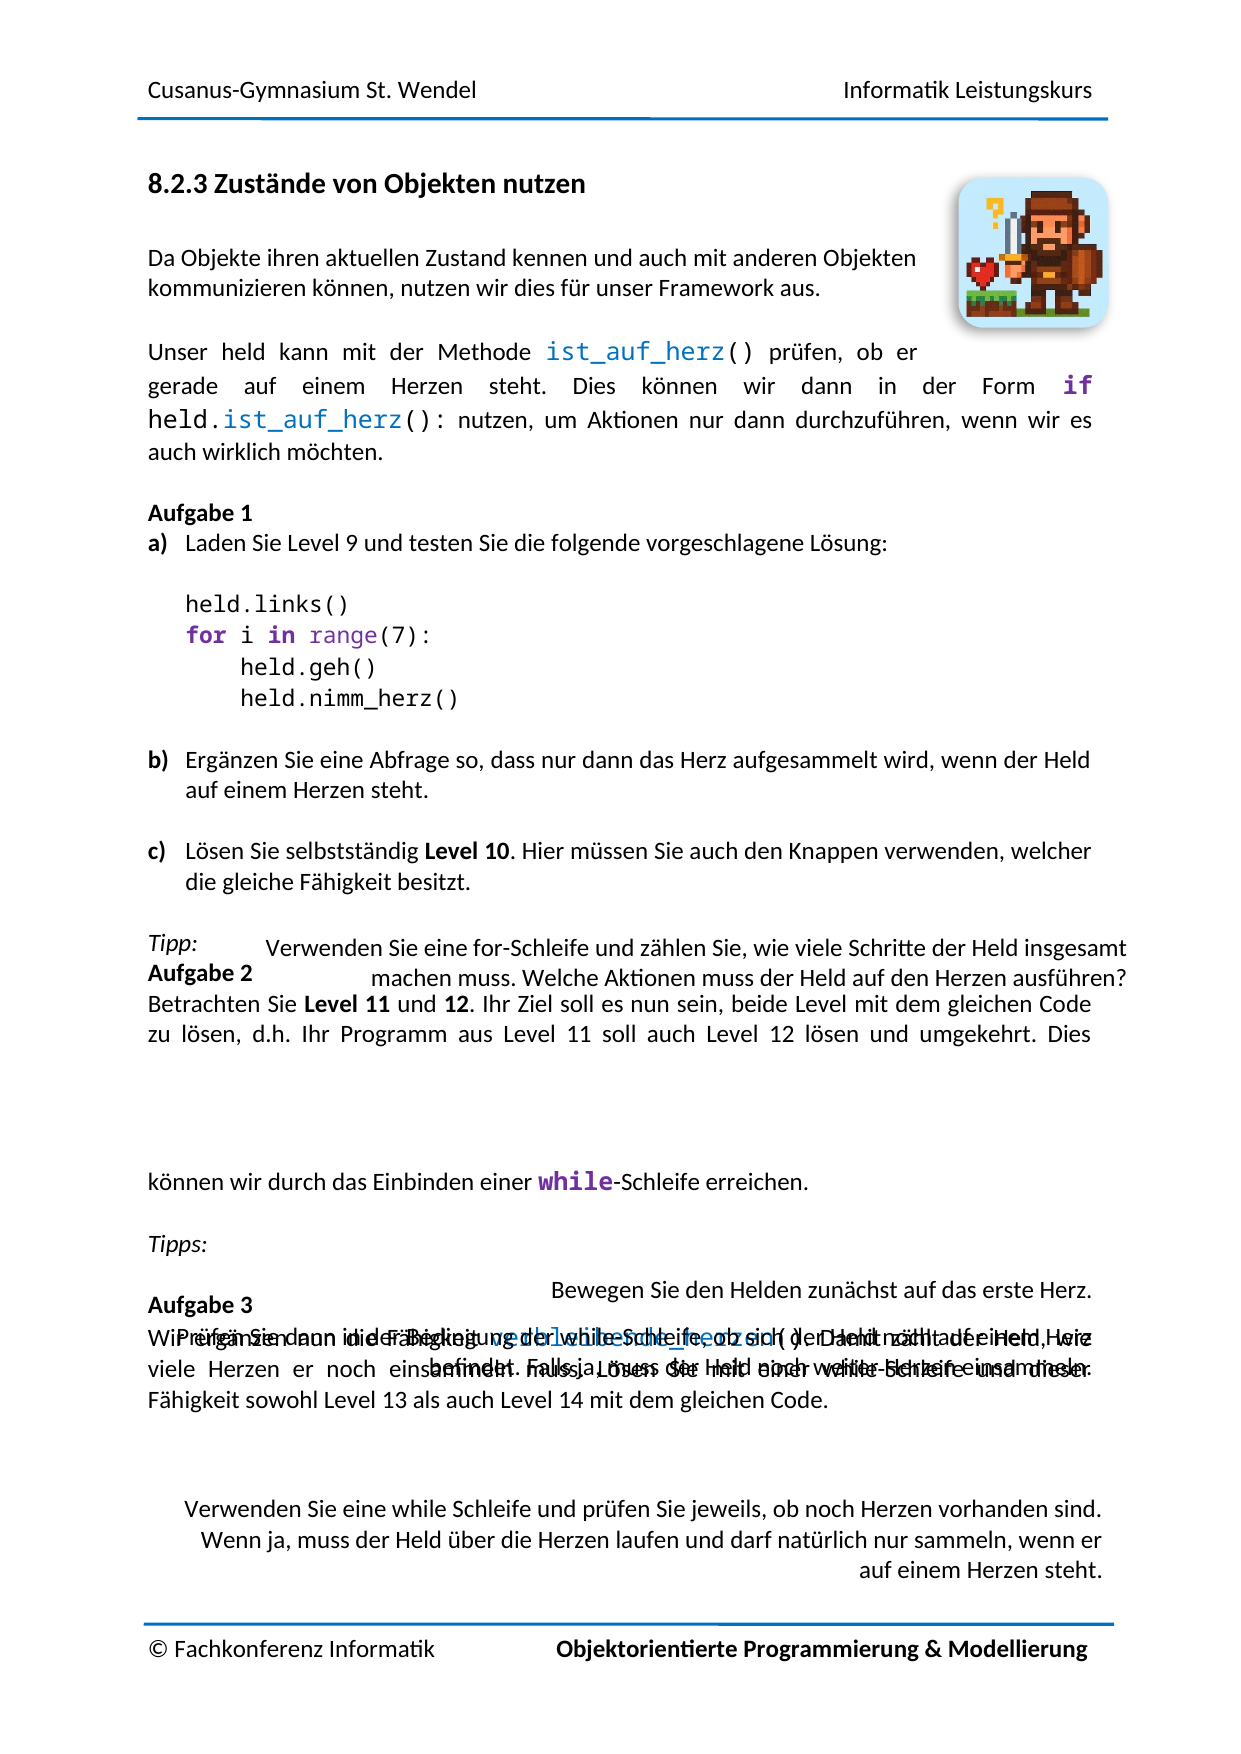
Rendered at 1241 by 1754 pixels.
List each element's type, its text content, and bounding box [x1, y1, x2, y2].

list Laden Sie Level 9 und testen Sie die folgende vorgeschlagene Lösung: [148, 527, 1093, 558]
text Betrachten Sie Level 11 und 12. Ihr Ziel soll es nun sein, beide Level mit dem gleichen Code zu lösen, d.h. Ihr Programm aus Level 11 soll auch Level 12 lösen und umgekehrt. Dies können wir durch das Einbinden einer while-Schleife erreichen. [148, 988, 1093, 1197]
text Aufgabe 2 [148, 957, 1093, 988]
text Wir ergänzen nun die Fähigkeit verbleibende_herzen(). Damit zählt der Held, wie viele Herzen er noch einsammeln muss. Lösen Sie mit einer while-Schleife und dieser Fähigkeit sowohl Level 13 als auch Level 14 mit dem gleichen Code. [148, 1319, 1093, 1415]
list Ergänzen Sie eine Abfrage so, dass nur dann das Herz aufgesammelt wird, wenn der Held auf einem Herzen steht. [148, 744, 1093, 805]
text Aufgabe 3 [148, 1289, 1093, 1319]
text 8.2.3 Zustände von Objekten nutzen [148, 165, 1093, 201]
list Lösen Sie selbstständig Level 10. Hier müssen Sie auch den Knappen verwenden, welcher die gleiche Fähigkeit besitzt. [148, 835, 1093, 896]
list held.nimm_herz() [185, 682, 1093, 713]
picture [958, 177, 1109, 328]
list for i in range(7): [185, 619, 1093, 651]
text Da Objekte ihren aktuellen Zustand kennen und auch mit anderen Objekten kommunizieren können, nutzen wir dies für unser Framework aus. [148, 242, 944, 303]
list held.links() [185, 588, 1093, 619]
text Tipps: [148, 1228, 1093, 1258]
text Tipp: [148, 927, 1093, 957]
text Unser held kann mit der Methode ist_auf_herz() prüfen, ob er gerade auf einem Herzen steht. Dies können wir dann in der Form if held.ist_auf_herz(): nutzen, um Aktionen nur dann durchzuführen, wenn wir es auch wirklich möchten. [148, 333, 1093, 466]
list held.geh() [185, 651, 1093, 682]
text Aufgabe 1 [148, 497, 1093, 527]
